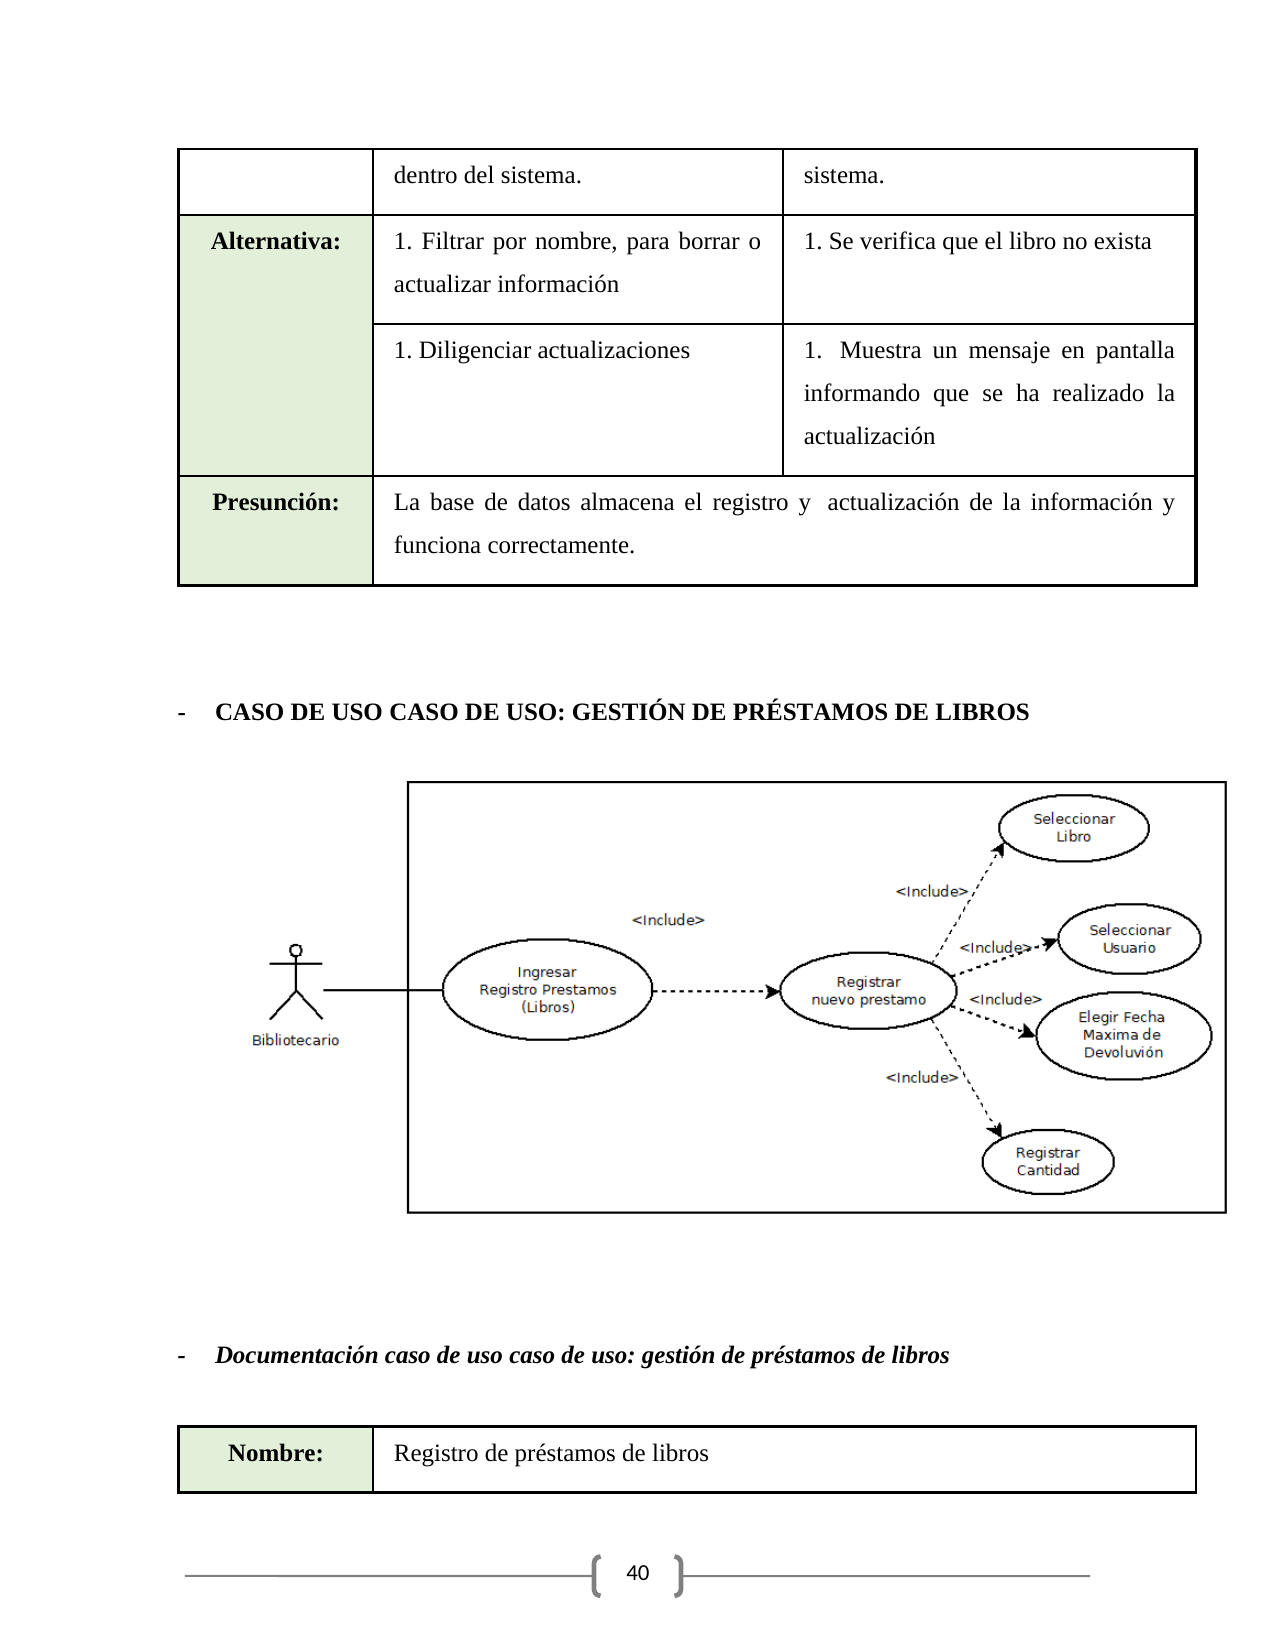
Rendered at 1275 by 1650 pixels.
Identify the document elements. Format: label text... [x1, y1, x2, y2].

list CASO DE USO CASO DE USO: GESTIÓN DE PRÉSTAMOS DE LIBROS [177, 697, 1087, 726]
table_cell 1. Se verifica que el libro no exista [784, 216, 1194, 323]
table_cell Presunción: [180, 477, 372, 584]
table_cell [374, 150, 782, 213]
table_header Registro de préstamos de libros [374, 1428, 1195, 1491]
table_cell Alternativa: [180, 216, 372, 475]
picture [252, 781, 1228, 1216]
list Documentación caso de uso caso de uso: gestión de préstamos de libros [177, 1340, 1087, 1368]
table_header Nombre: [180, 1428, 372, 1491]
table_cell 1. Muestra un mensaje en pantalla informando que se ha realizado la actualización [784, 325, 1194, 475]
table_cell 1. Filtrar por nombre, para borrar o actualizar información [374, 216, 782, 323]
table_cell 1. Diligenciar actualizaciones [374, 325, 782, 475]
table_cell La base de datos almacena el registro y actualización de la información y funciona correctamente. [374, 477, 1194, 584]
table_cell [784, 150, 1194, 213]
